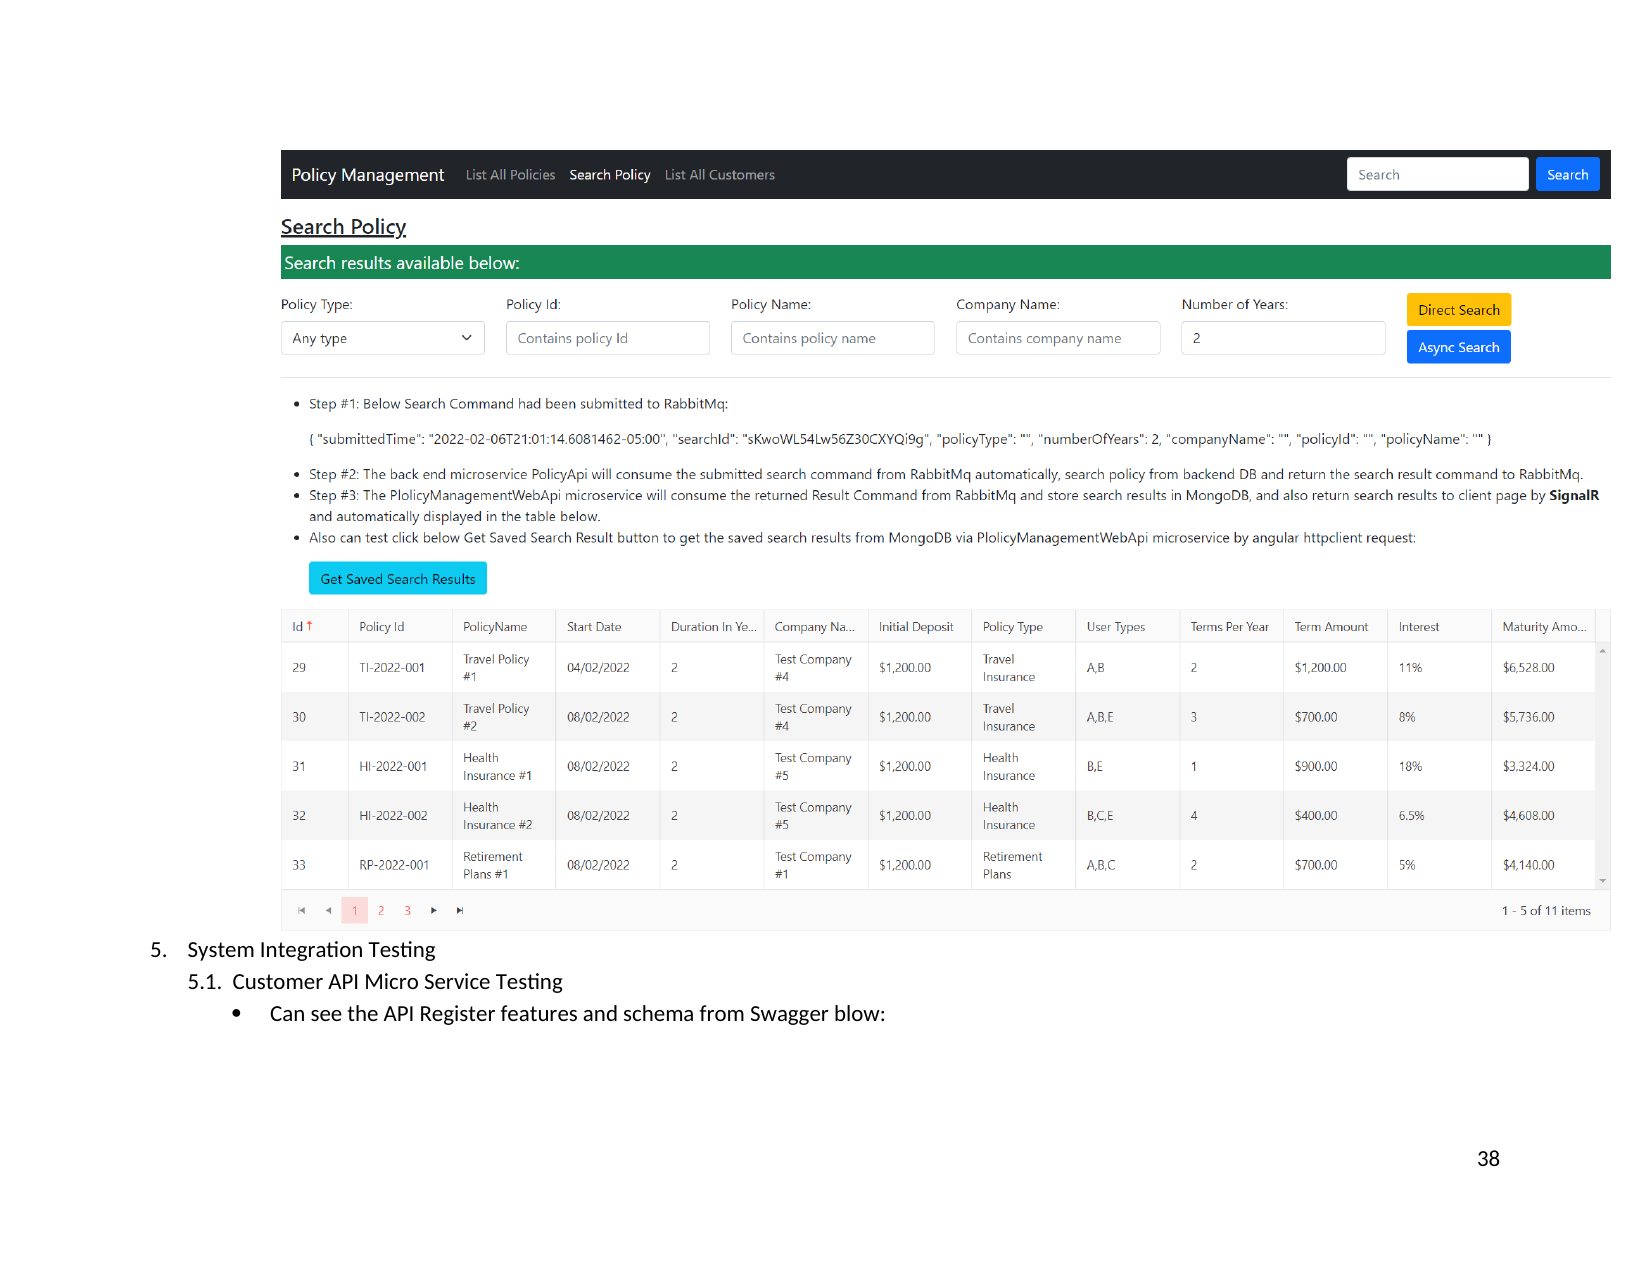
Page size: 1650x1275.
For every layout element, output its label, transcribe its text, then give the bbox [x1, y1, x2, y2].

list System Integration Testing [150, 935, 1500, 963]
list Can see the API Register features and schema from Swagger blow: [232, 999, 1500, 1027]
list Customer API Micro Service Testing [187, 967, 1500, 995]
picture [270, 150, 1620, 931]
